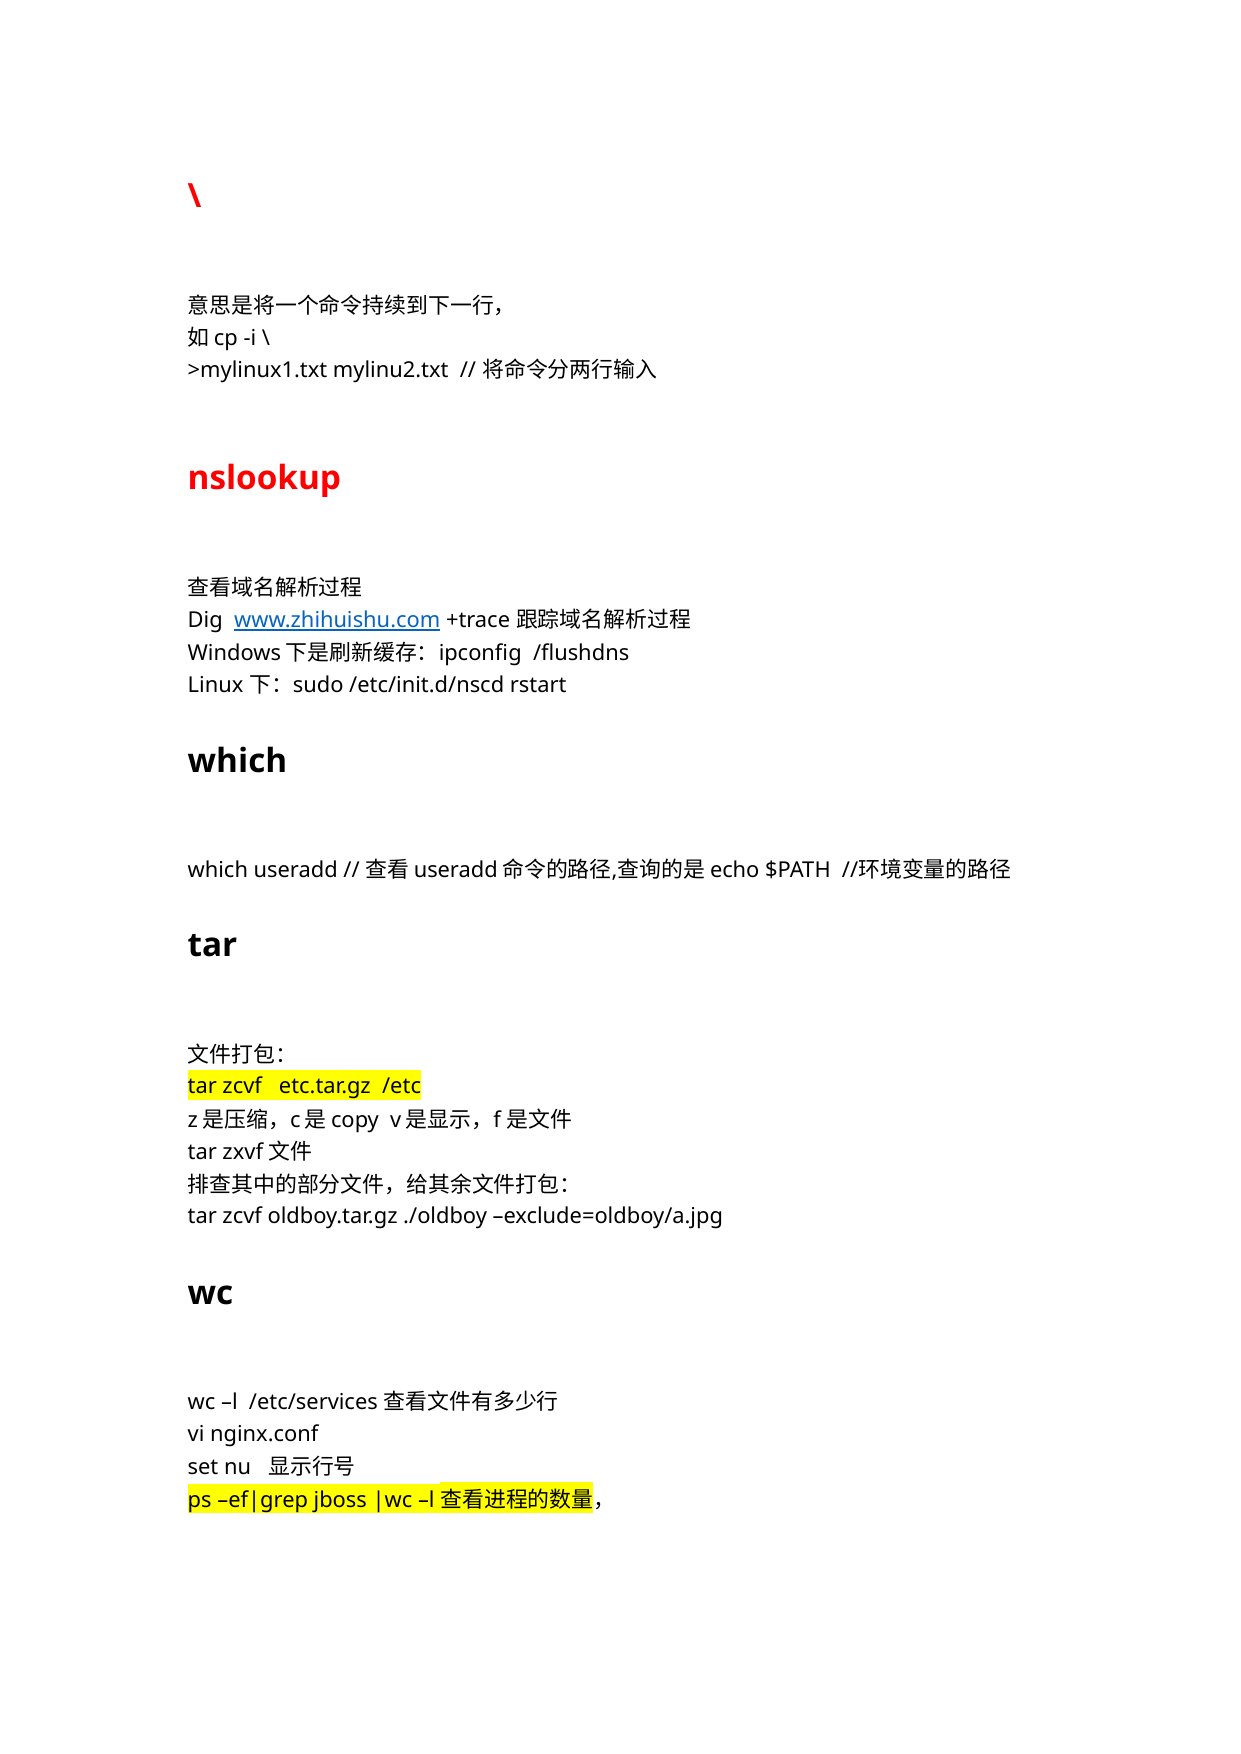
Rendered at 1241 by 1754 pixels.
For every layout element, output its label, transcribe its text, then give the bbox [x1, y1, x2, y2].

text tar zcvf etc.tar.gz /etc [187, 1069, 1053, 1102]
text Windows下是刷新缓存：ipconfig /flushdns [187, 634, 1053, 667]
text 排查其中的部分文件，给其余文件打包： [187, 1167, 1053, 1199]
subtitle which [187, 727, 1053, 792]
subtitle wc [187, 1259, 1053, 1324]
text vi nginx.conf [187, 1416, 1053, 1449]
text 文件打包： [187, 1037, 1053, 1069]
subtitle nslookup [187, 444, 1053, 509]
subtitle \ [187, 162, 1053, 227]
text wc –l /etc/services 查看文件有多少行 [187, 1384, 1053, 1416]
text 意思是将一个命令持续到下一行， [187, 287, 1053, 320]
text >mylinux1.txt mylinu2.txt // 将命令分两行输入 [187, 352, 1053, 385]
subtitle tar [187, 911, 1053, 976]
text 查看域名解析过程 [187, 569, 1053, 602]
text Dig www.zhihuishu.com +trace 跟踪域名解析过程 [187, 602, 1053, 634]
text 如cp -i \ [187, 320, 1053, 352]
text z是压缩，c是copy v是显示，f 是文件 [187, 1102, 1053, 1134]
text Linux 下：sudo /etc/init.d/nscd rstart [187, 667, 1053, 699]
text tar zxvf 文件 [187, 1134, 1053, 1167]
text set nu 显示行号 [187, 1449, 1053, 1481]
text tar zcvf oldboy.tar.gz ./oldboy –exclude=oldboy/a.jpg [187, 1199, 1053, 1232]
text which useradd // 查看useradd命令的路径,查询的是 echo $PATH //环境变量的路径 [187, 852, 1053, 884]
text ps –ef|grep jboss |wc –l 查看进程的数量， [187, 1481, 1053, 1514]
